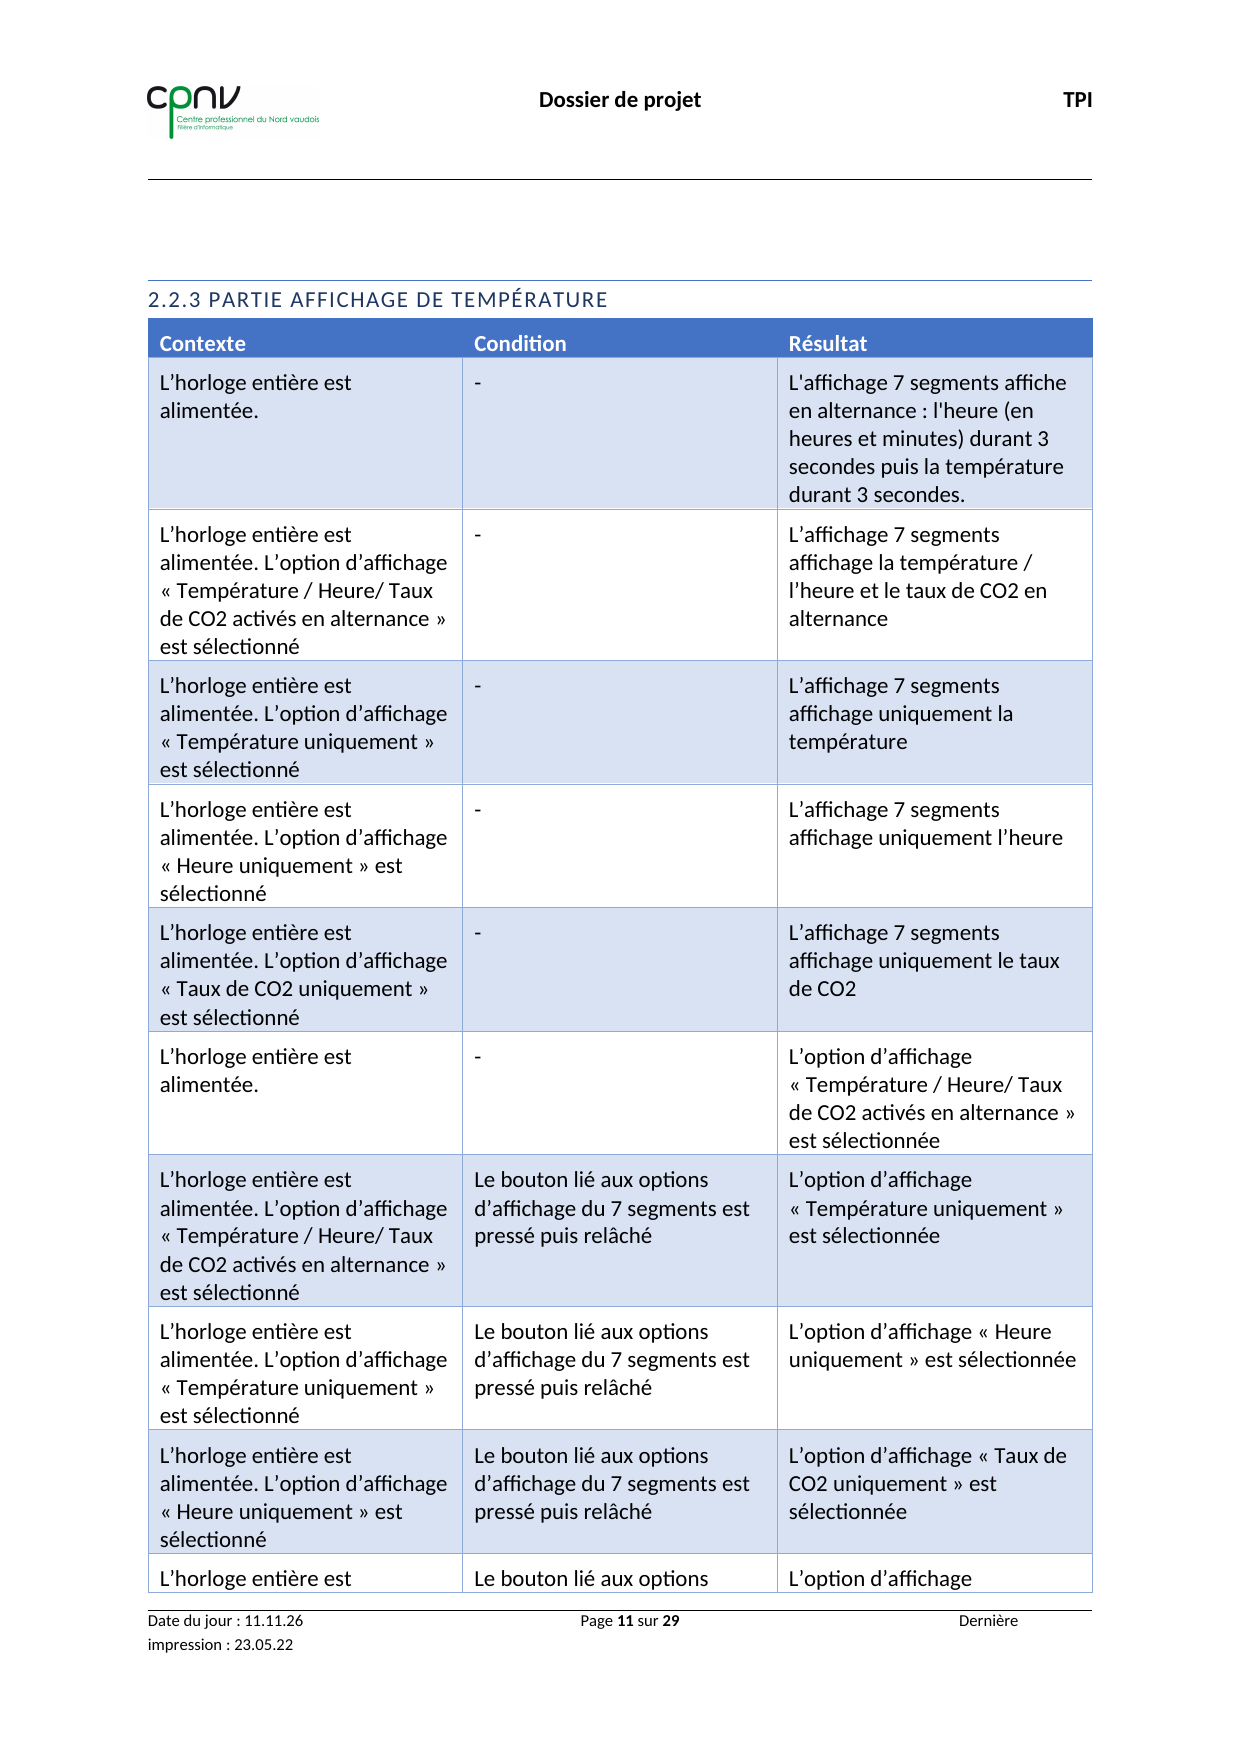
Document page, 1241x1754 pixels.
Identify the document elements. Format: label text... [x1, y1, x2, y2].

table_cell - [463, 1032, 777, 1154]
table_cell L’affichage 7 segments affichage uniquement la température [778, 661, 1092, 783]
table_cell L’horloge entière est alimentée. [149, 1032, 462, 1154]
table_cell Le bouton lié aux options d’affichage du 7 segments est pressé puis relâché [463, 1155, 777, 1306]
table_cell L’affichage 7 segments affichage uniquement l’heure [778, 785, 1092, 907]
table_cell L’option d’affichage « Température uniquement » est sélectionnée [778, 1155, 1092, 1306]
table_cell L’option d’affichage « Taux de CO2 uniquement » est sélectionnée [778, 1430, 1092, 1553]
table_cell Le bouton lié aux options d’affichage du 7 segments est pressé puis relâché [463, 1307, 777, 1429]
table_header Résultat [778, 319, 1092, 357]
table_cell - [463, 510, 777, 660]
table_header Condition [463, 319, 777, 357]
table_cell Le bouton lié aux options d’affichage du 7 segments est pressé puis relâché [463, 1430, 777, 1553]
picture [147, 86, 319, 139]
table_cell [463, 1554, 777, 1592]
table_cell - [463, 908, 777, 1031]
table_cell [778, 1554, 1092, 1592]
table_cell L’option d’affichage « Heure uniquement » est sélectionnée [778, 1307, 1092, 1429]
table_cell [149, 1554, 462, 1592]
table_cell - [463, 358, 777, 508]
table_cell L’affichage 7 segments affichage la température / l’heure et le taux de CO2 en alternance [778, 510, 1092, 660]
table_cell - [463, 661, 777, 783]
table_cell L’horloge entière est alimentée. L’option d’affichage « Température / Heure/ Taux de CO2 activés en alternance » est sélectionné [149, 510, 462, 660]
table_cell - [463, 785, 777, 907]
table_cell L’horloge entière est alimentée. [149, 358, 462, 508]
table_cell L’horloge entière est alimentée. L’option d’affichage « Température uniquement » est sélectionné [149, 661, 462, 783]
table_header Contexte [149, 319, 462, 357]
table_cell L’option d’affichage « Température / Heure/ Taux de CO2 activés en alternance » est sélectionnée [778, 1032, 1092, 1154]
table_cell L'affichage 7 segments affiche en alternance : l'heure (en heures et minutes) durant 3 secondes puis la température durant 3 secondes. [778, 358, 1092, 508]
table_cell L’horloge entière est alimentée. L’option d’affichage « Taux de CO2 uniquement » est sélectionné [149, 908, 462, 1031]
table_cell L’horloge entière est alimentée. L’option d’affichage « Température / Heure/ Taux de CO2 activés en alternance » est sélectionné [149, 1155, 462, 1306]
subtitle 2.2.3 Partie Affichage de température [148, 281, 1092, 313]
table_cell L’horloge entière est alimentée. L’option d’affichage « Heure uniquement » est sélectionné [149, 785, 462, 907]
table_cell L’affichage 7 segments affichage uniquement le taux de CO2 [778, 908, 1092, 1031]
table_cell L’horloge entière est alimentée. L’option d’affichage « Heure uniquement » est sélectionné [149, 1430, 462, 1553]
table_cell L’horloge entière est alimentée. L’option d’affichage « Température uniquement » est sélectionné [149, 1307, 462, 1429]
